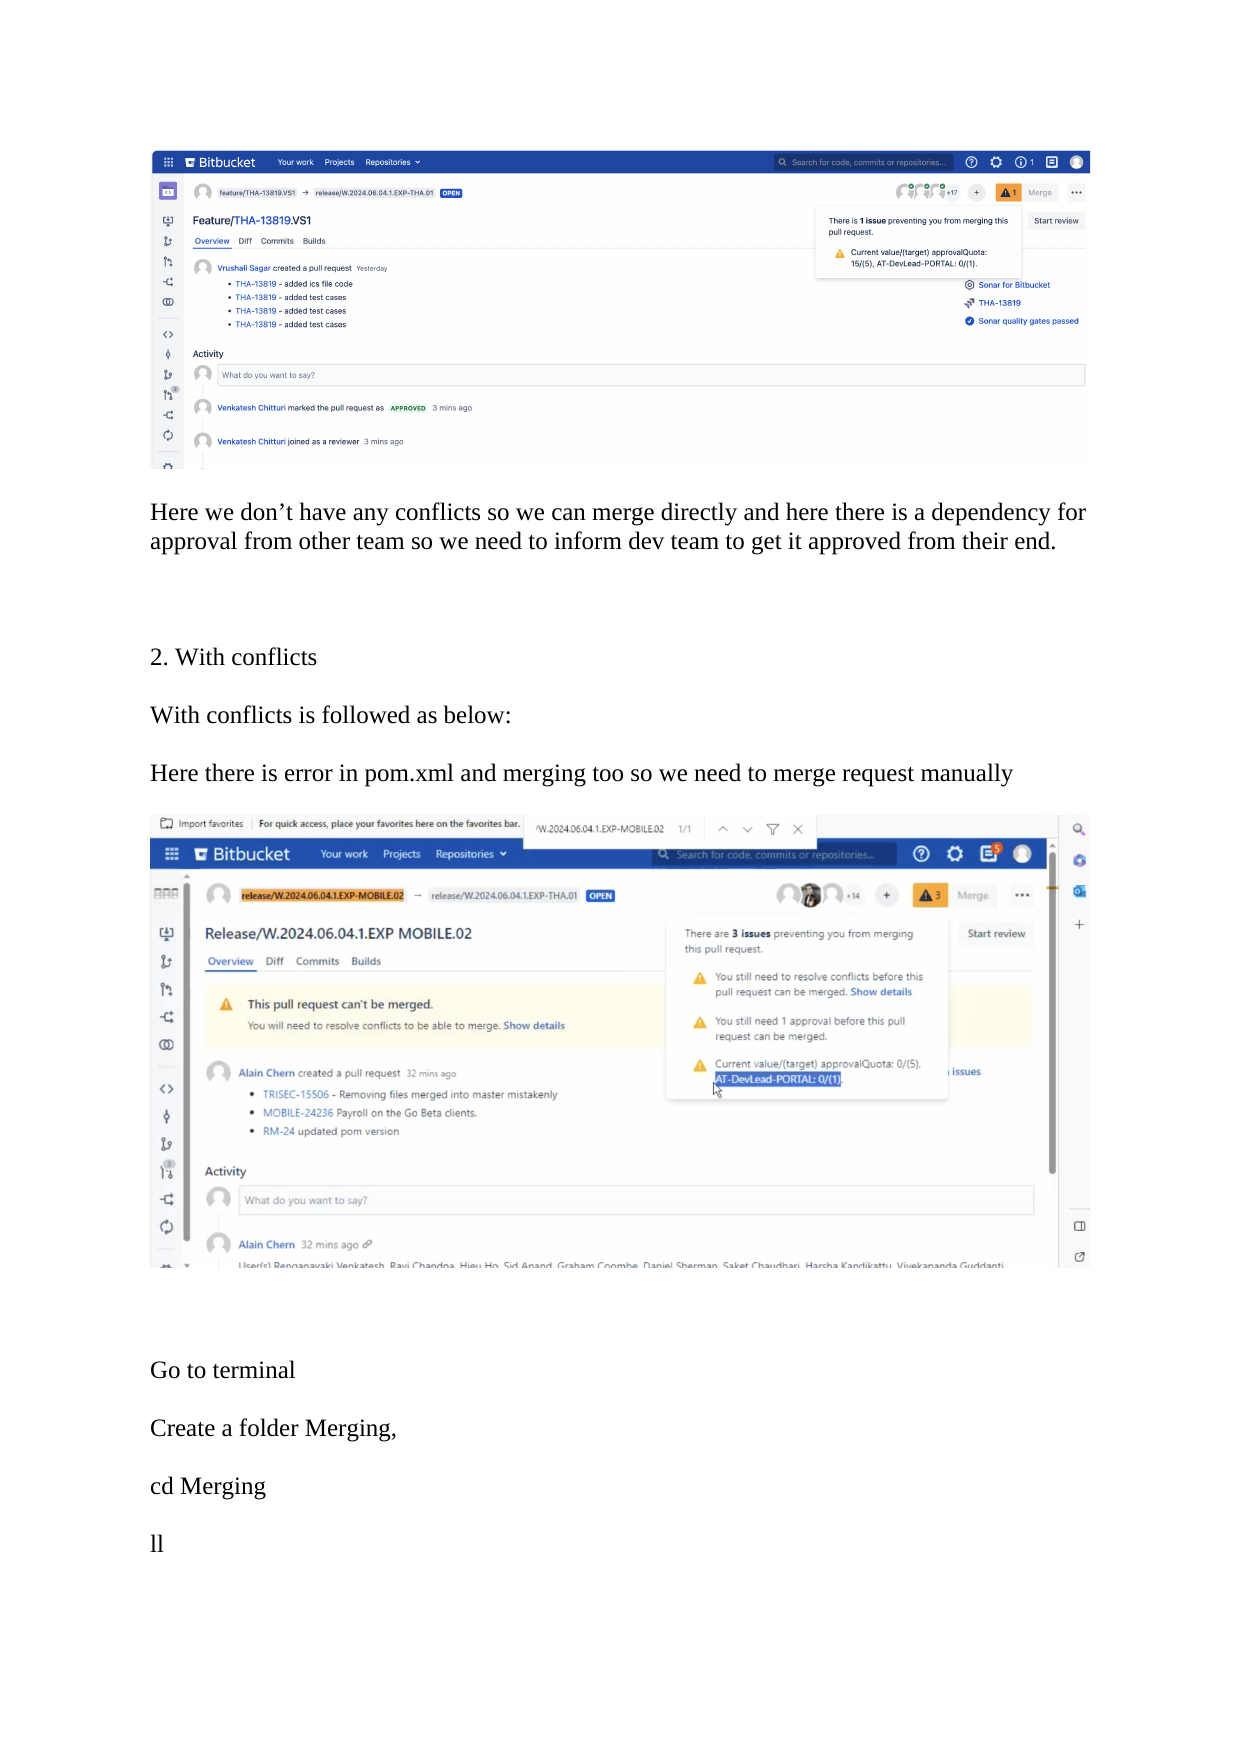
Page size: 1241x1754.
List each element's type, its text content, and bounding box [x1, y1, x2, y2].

text 2. With conflicts [150, 642, 1090, 671]
text Here there is error in pom.xml and merging too so we need to merge request manually [150, 758, 1090, 787]
text Create a folder Merging, [150, 1413, 1090, 1442]
text Here we don’t have any conflicts so we can merge directly and here there is a dependency for approval from other team so we need to inform dev team to get it approved from their end. [150, 497, 1090, 555]
text ll [150, 1529, 1090, 1557]
text With conflicts is followed as below: [150, 700, 1090, 729]
picture [150, 815, 1091, 1268]
text Go to terminal [150, 1355, 1090, 1384]
text cd Merging [150, 1471, 1090, 1499]
picture [150, 150, 1091, 469]
